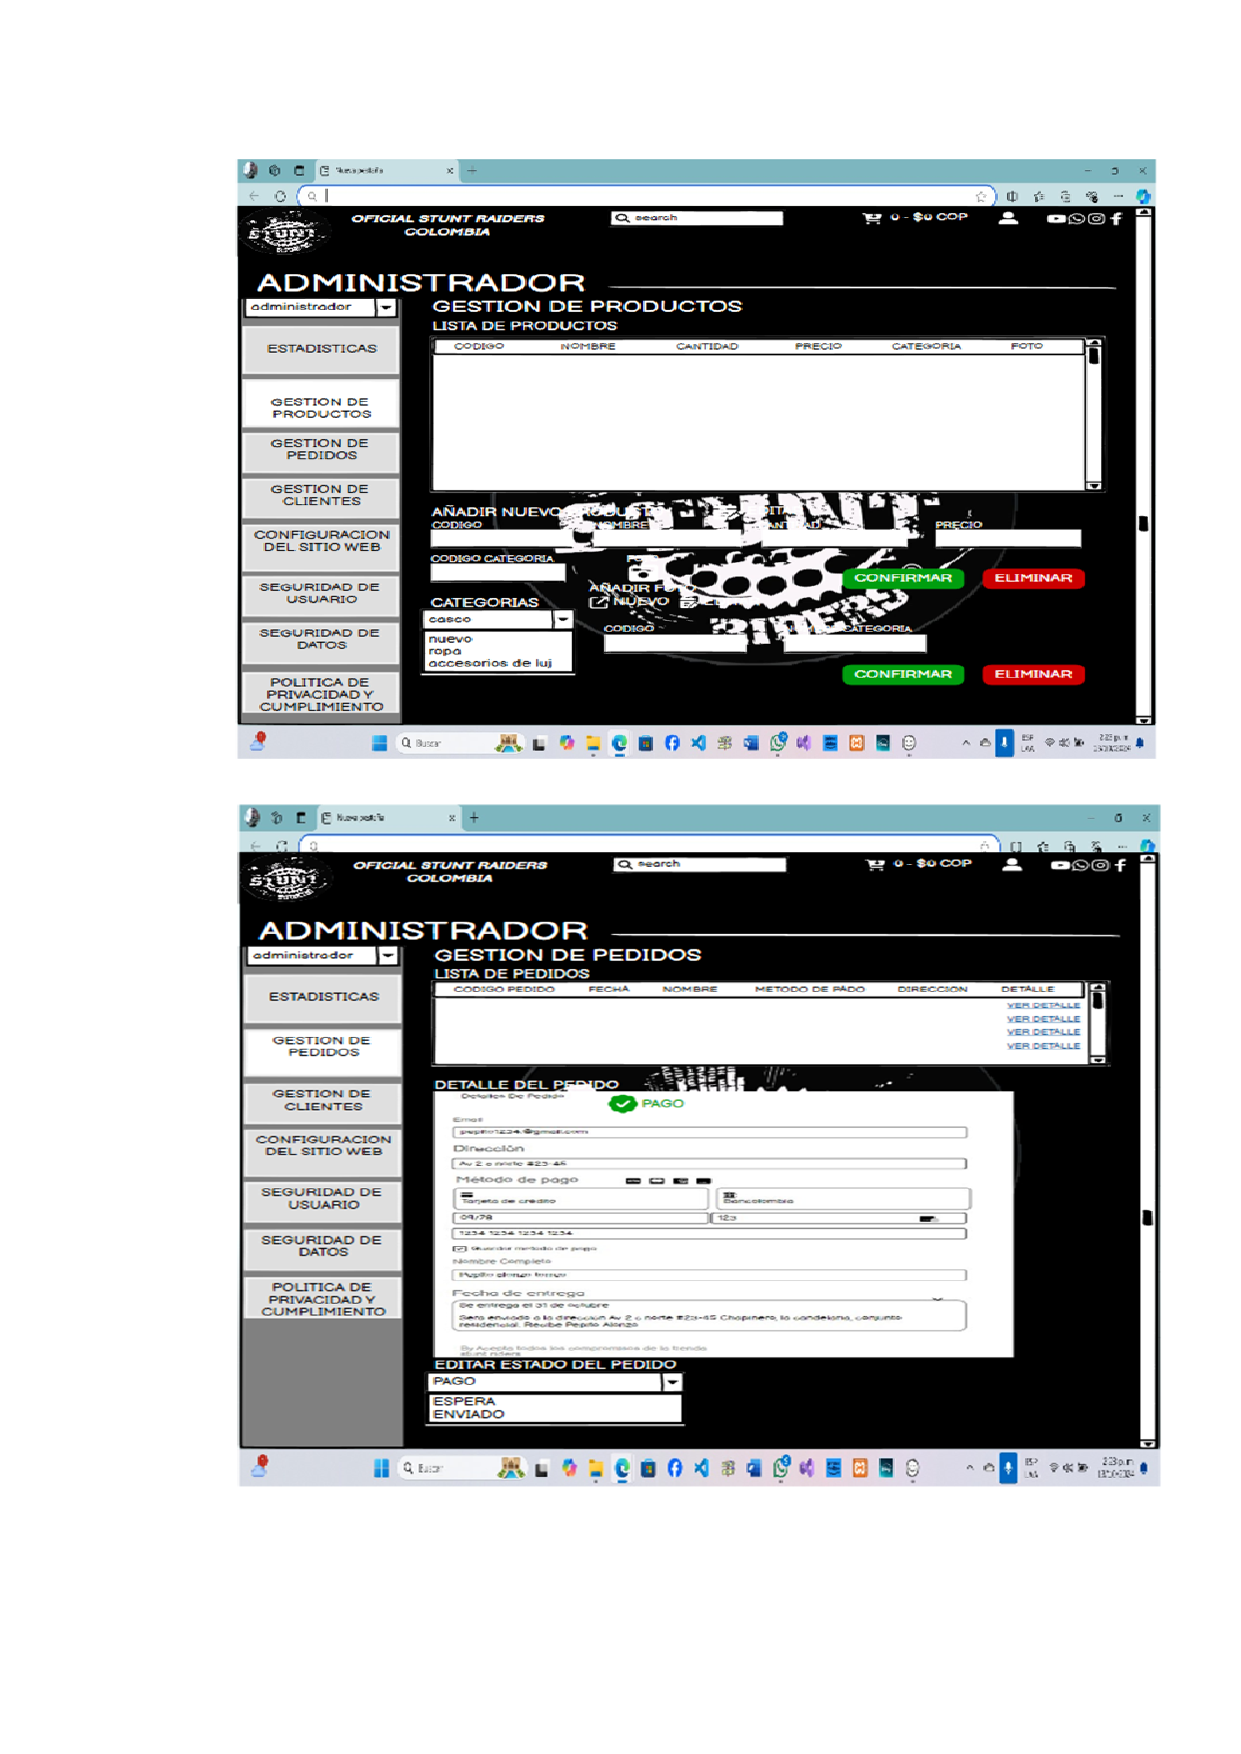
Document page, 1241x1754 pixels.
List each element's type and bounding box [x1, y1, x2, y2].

picture [225, 796, 1166, 1489]
picture [225, 150, 1166, 770]
